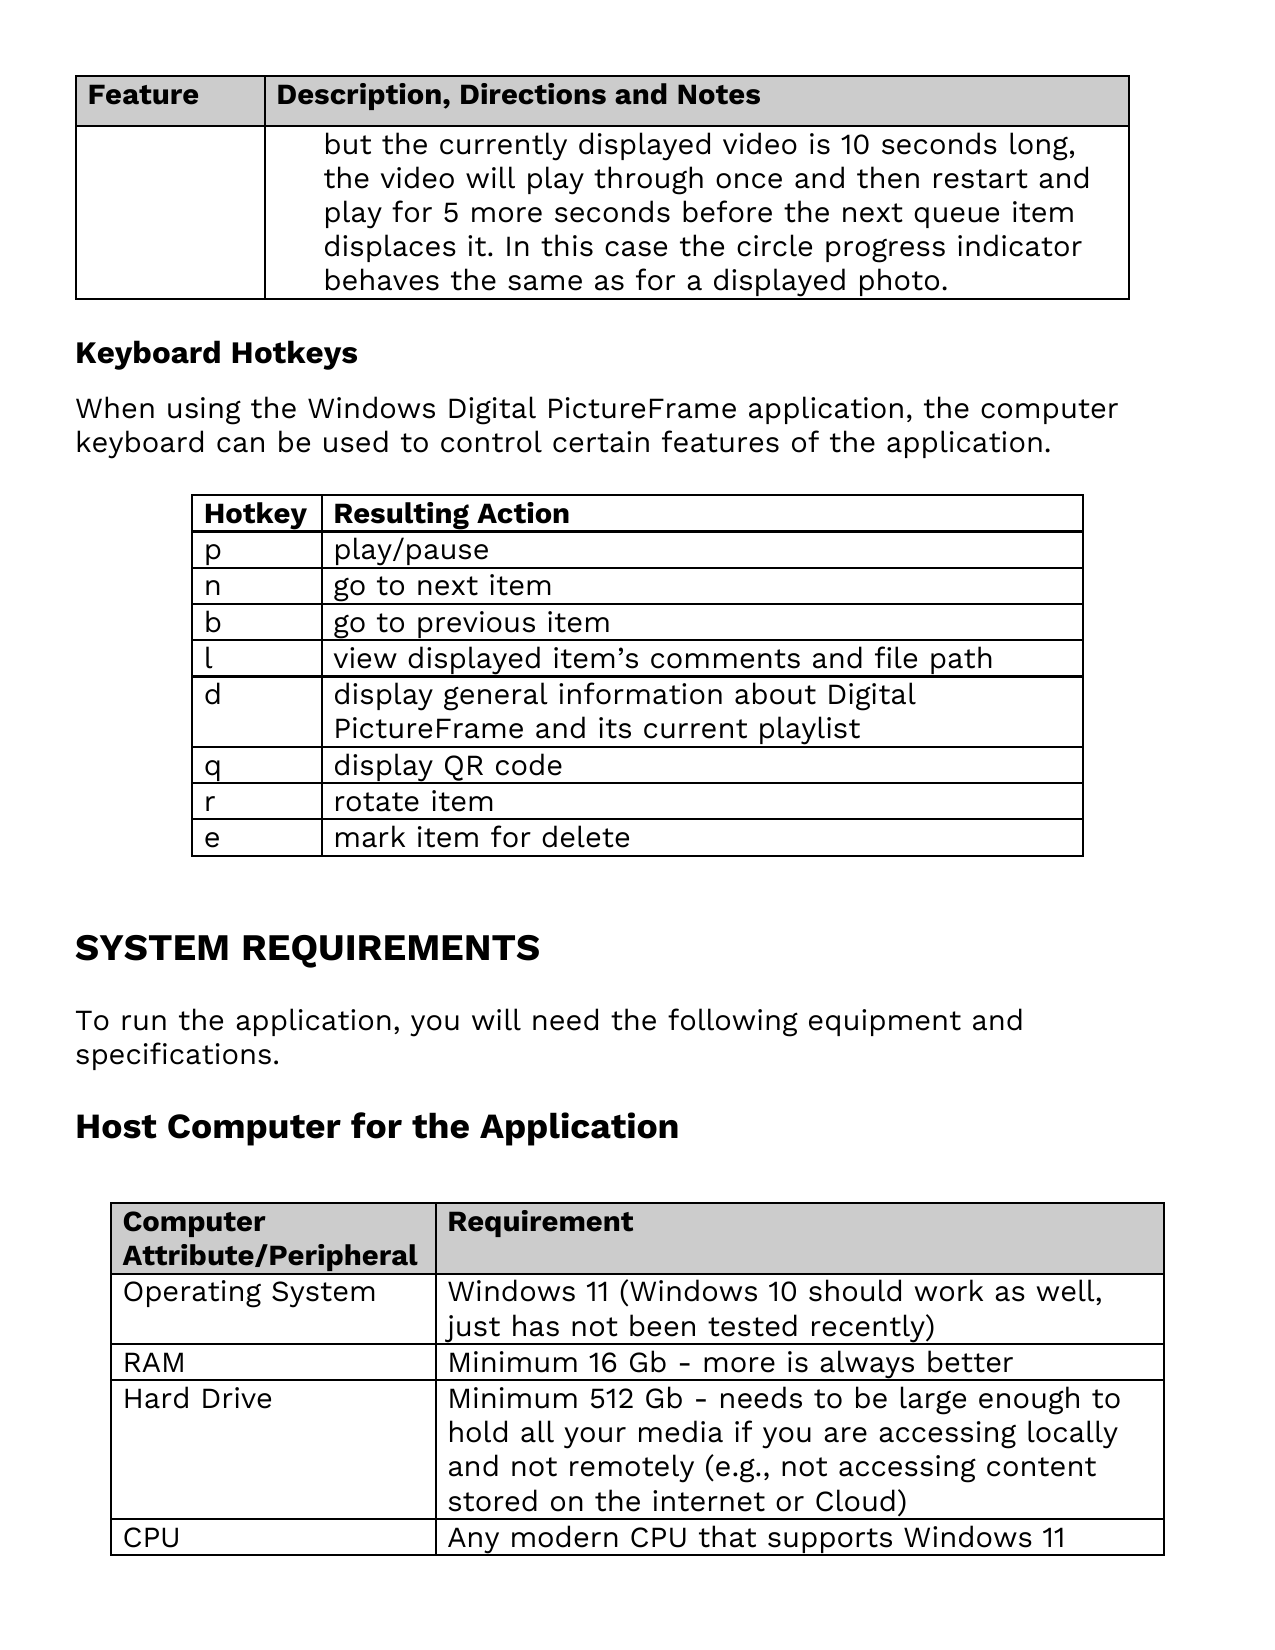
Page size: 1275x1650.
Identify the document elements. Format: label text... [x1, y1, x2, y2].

table_cell Hard Drive [112, 1381, 435, 1518]
table_header Resulting Action [323, 496, 1082, 530]
table_cell display general information about Digital PictureFrame and its current playlist [323, 678, 1082, 746]
table_cell n [193, 569, 321, 603]
text When using the Windows Digital PictureFrame application, the computer keyboard can be used to control certain features of the application. [75, 392, 1200, 460]
table_cell Minimum 512 Gb - needs to be large enough to hold all your media if you are accessing locally and not remotely (e.g., not accessing content stored on the internet or Cloud) [437, 1381, 1163, 1518]
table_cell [77, 127, 264, 298]
table_cell l [193, 641, 321, 675]
table_cell CPU [112, 1520, 435, 1554]
subtitle Keyboard Hotkeys [75, 334, 984, 371]
table_cell q [193, 748, 321, 782]
table_cell rotate item [323, 784, 1082, 818]
table_cell play/pause [323, 533, 1082, 567]
table_cell p [193, 533, 321, 567]
table_cell b [193, 605, 321, 639]
table_cell display QR code [323, 748, 1082, 782]
table_cell e [193, 820, 321, 854]
subtitle Host Computer for the Application [75, 1106, 1097, 1147]
table_cell Operating System [112, 1275, 435, 1343]
table_header Description, Directions and Notes [266, 77, 1128, 125]
table_header Hotkey [193, 496, 321, 530]
table_cell RAM [112, 1345, 435, 1379]
subtitle SYSTEM REQUIREMENTS [75, 925, 925, 969]
table_cell view displayed item’s comments and file path [323, 641, 1082, 675]
table_cell Minimum 16 Gb - more is always better [437, 1345, 1163, 1379]
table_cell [266, 127, 1128, 298]
table_header Computer Attribute/Peripheral [112, 1204, 435, 1273]
table_header Feature [77, 77, 264, 125]
table_cell mark item for delete [323, 820, 1082, 854]
table_cell go to previous item [323, 605, 1082, 639]
table_cell Windows 11 (Windows 10 should work as well, just has not been tested recently) [437, 1275, 1163, 1343]
table_cell go to next item [323, 569, 1082, 603]
table_cell Any modern CPU that supports Windows 11 [437, 1520, 1163, 1554]
table_cell r [193, 784, 321, 818]
text To run the application, you will need the following equipment and specifications. [75, 1003, 1200, 1071]
table_cell d [193, 678, 321, 746]
table_header Requirement [437, 1204, 1163, 1273]
